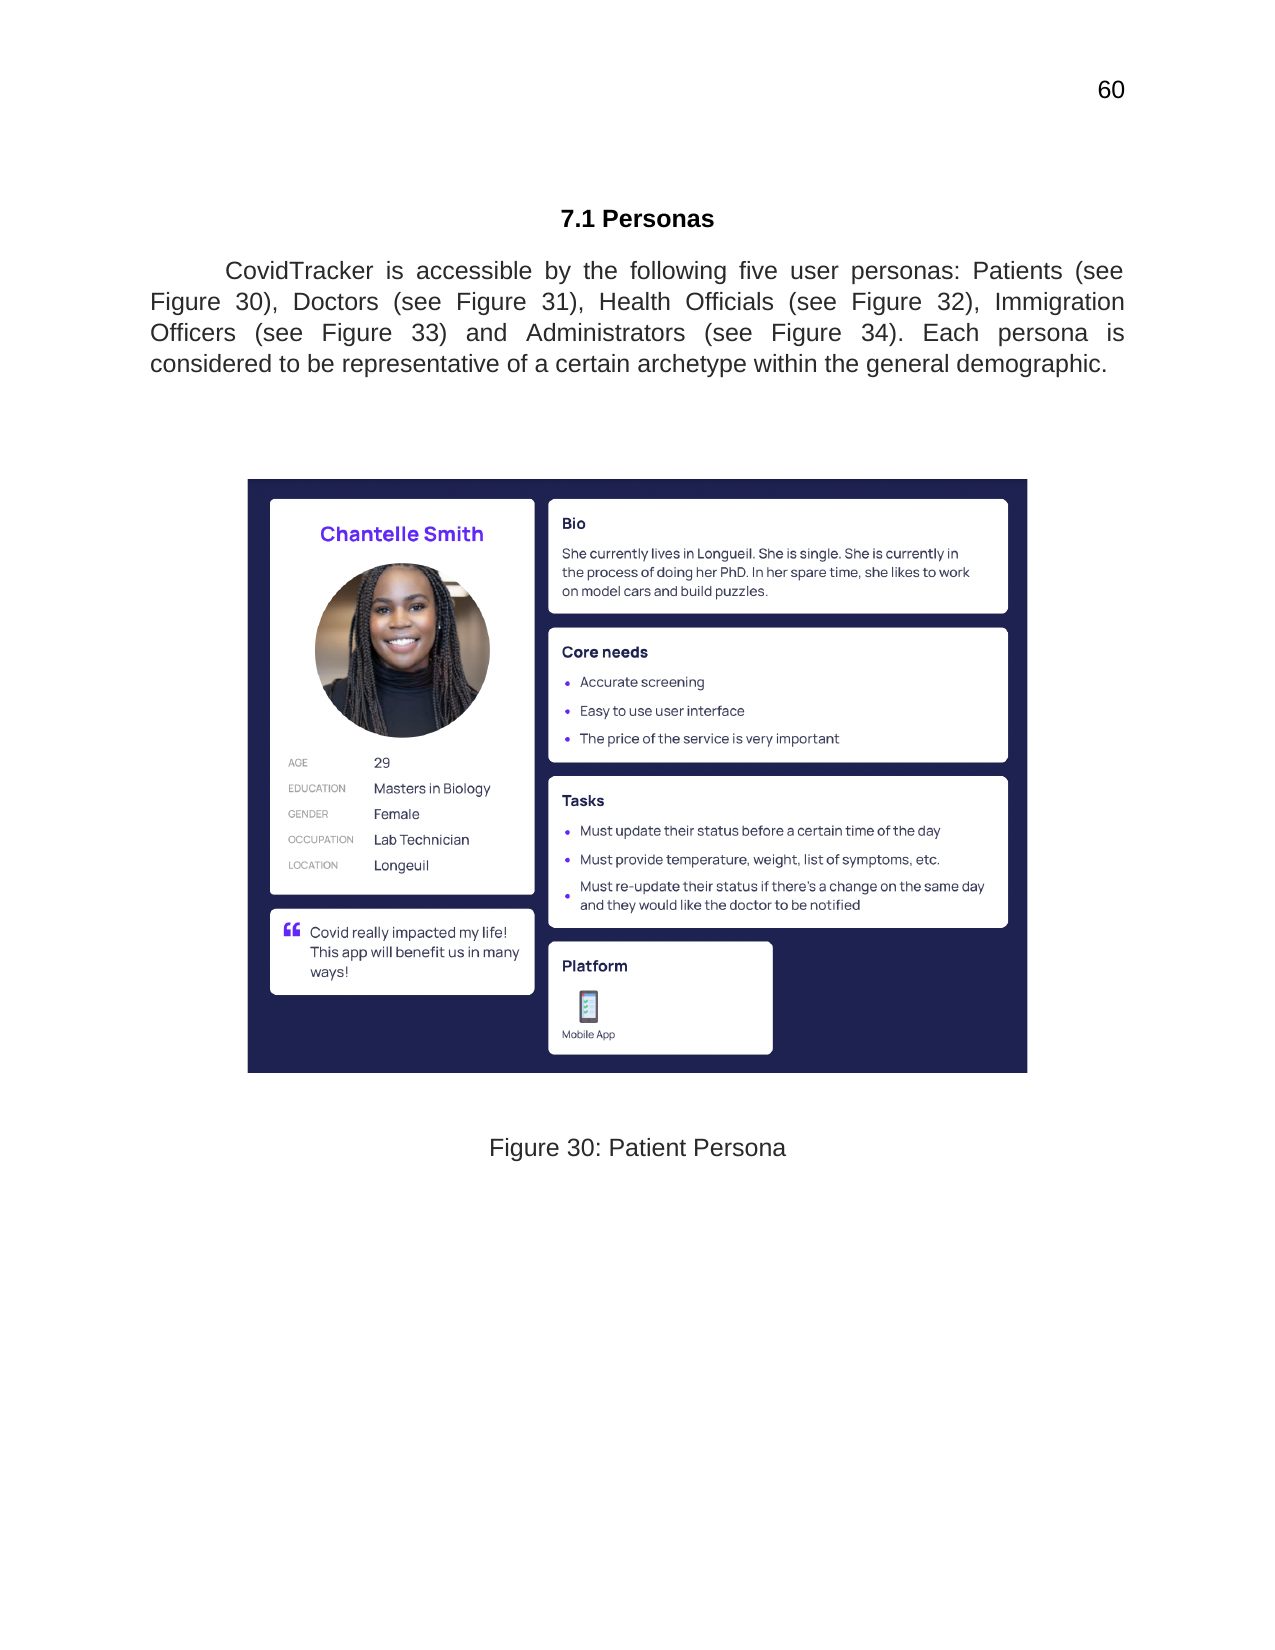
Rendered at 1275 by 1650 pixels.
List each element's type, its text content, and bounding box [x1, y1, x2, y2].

text CovidTracker is accessible by the following five user personas: Patients (see Figure 30), Doctors (see Figure 31), Health Officials (see Figure 32), Immigration Officers (see Figure 33) and Administrators (see Figure 34). Each persona is considered to be representative of a certain archetype within the general demographic. [150, 256, 1125, 378]
subtitle 7.1 Personas [150, 204, 1125, 233]
table_header [150, 449, 1125, 1102]
table_cell Figure 30: Patient Persona [150, 1102, 1125, 1192]
picture [247, 479, 1028, 1073]
